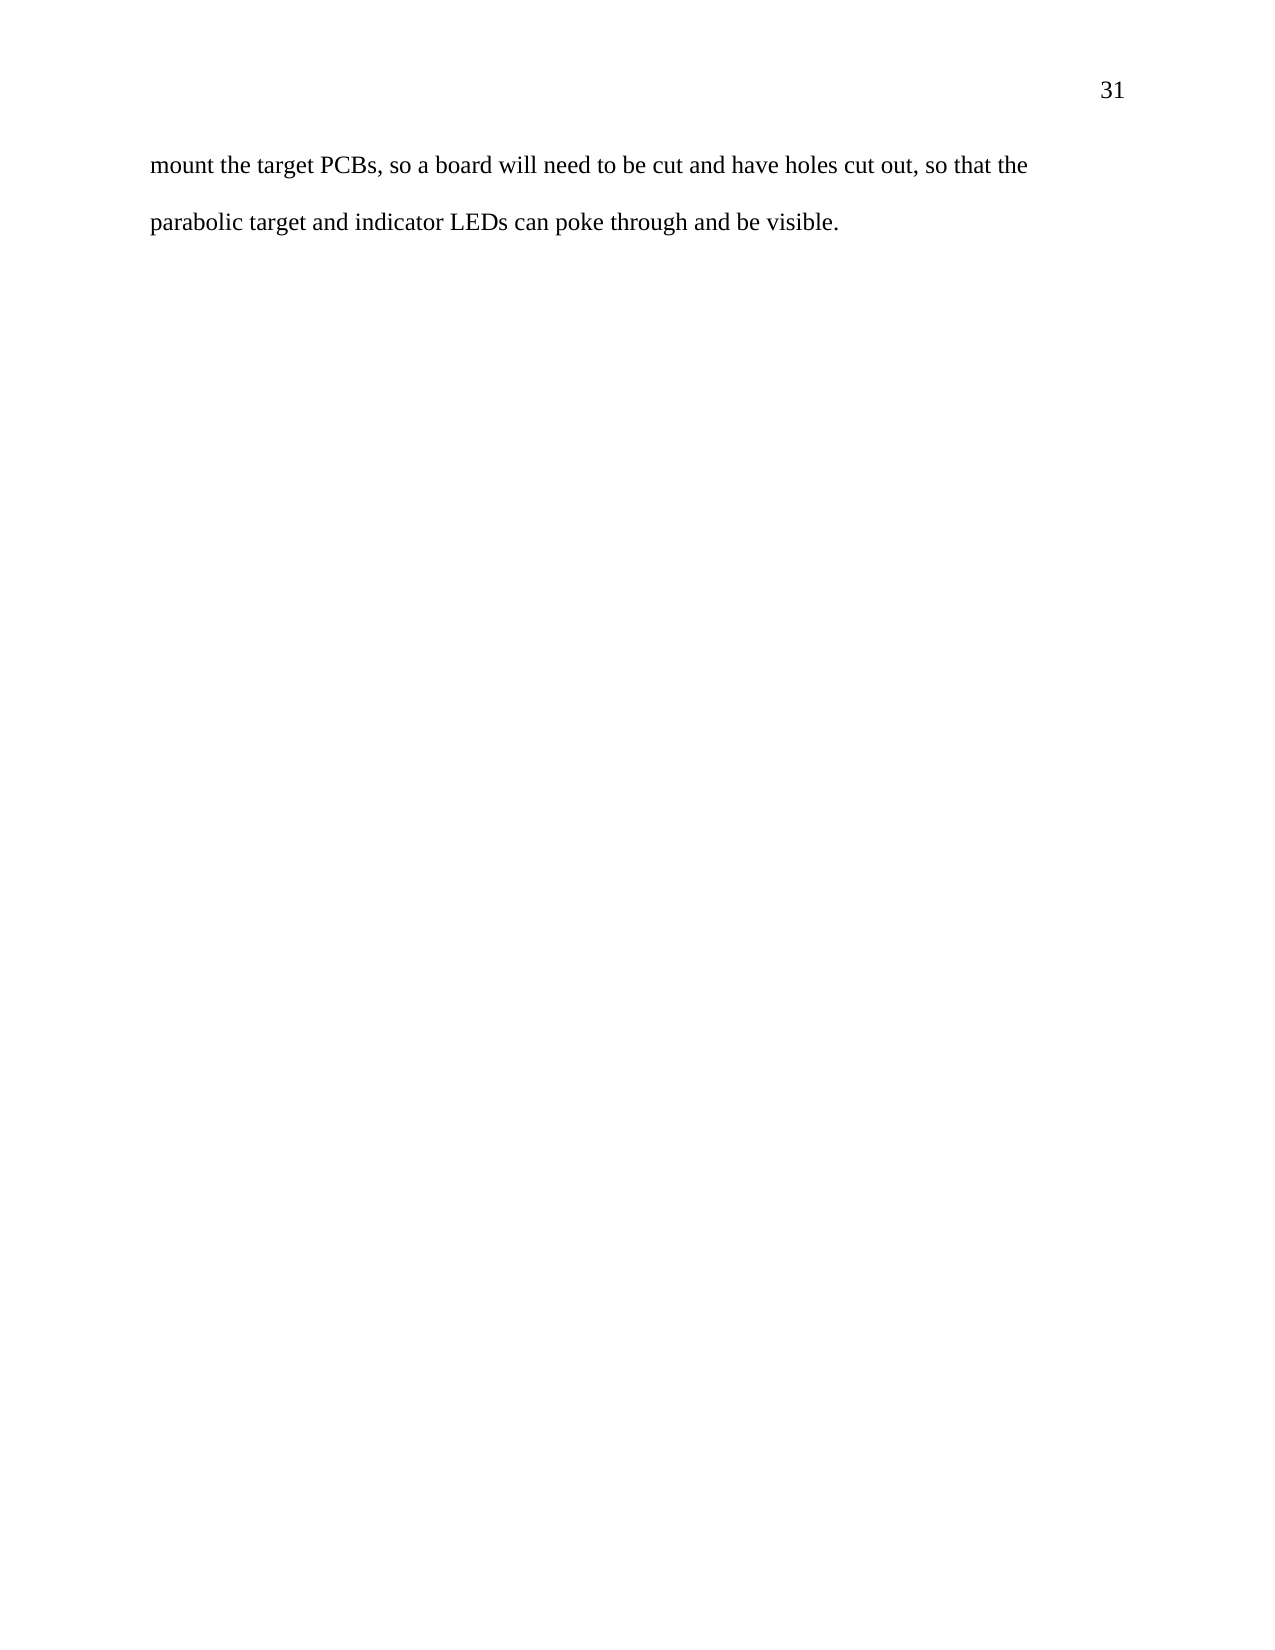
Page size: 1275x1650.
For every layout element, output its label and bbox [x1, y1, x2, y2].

text [150, 150, 1125, 236]
